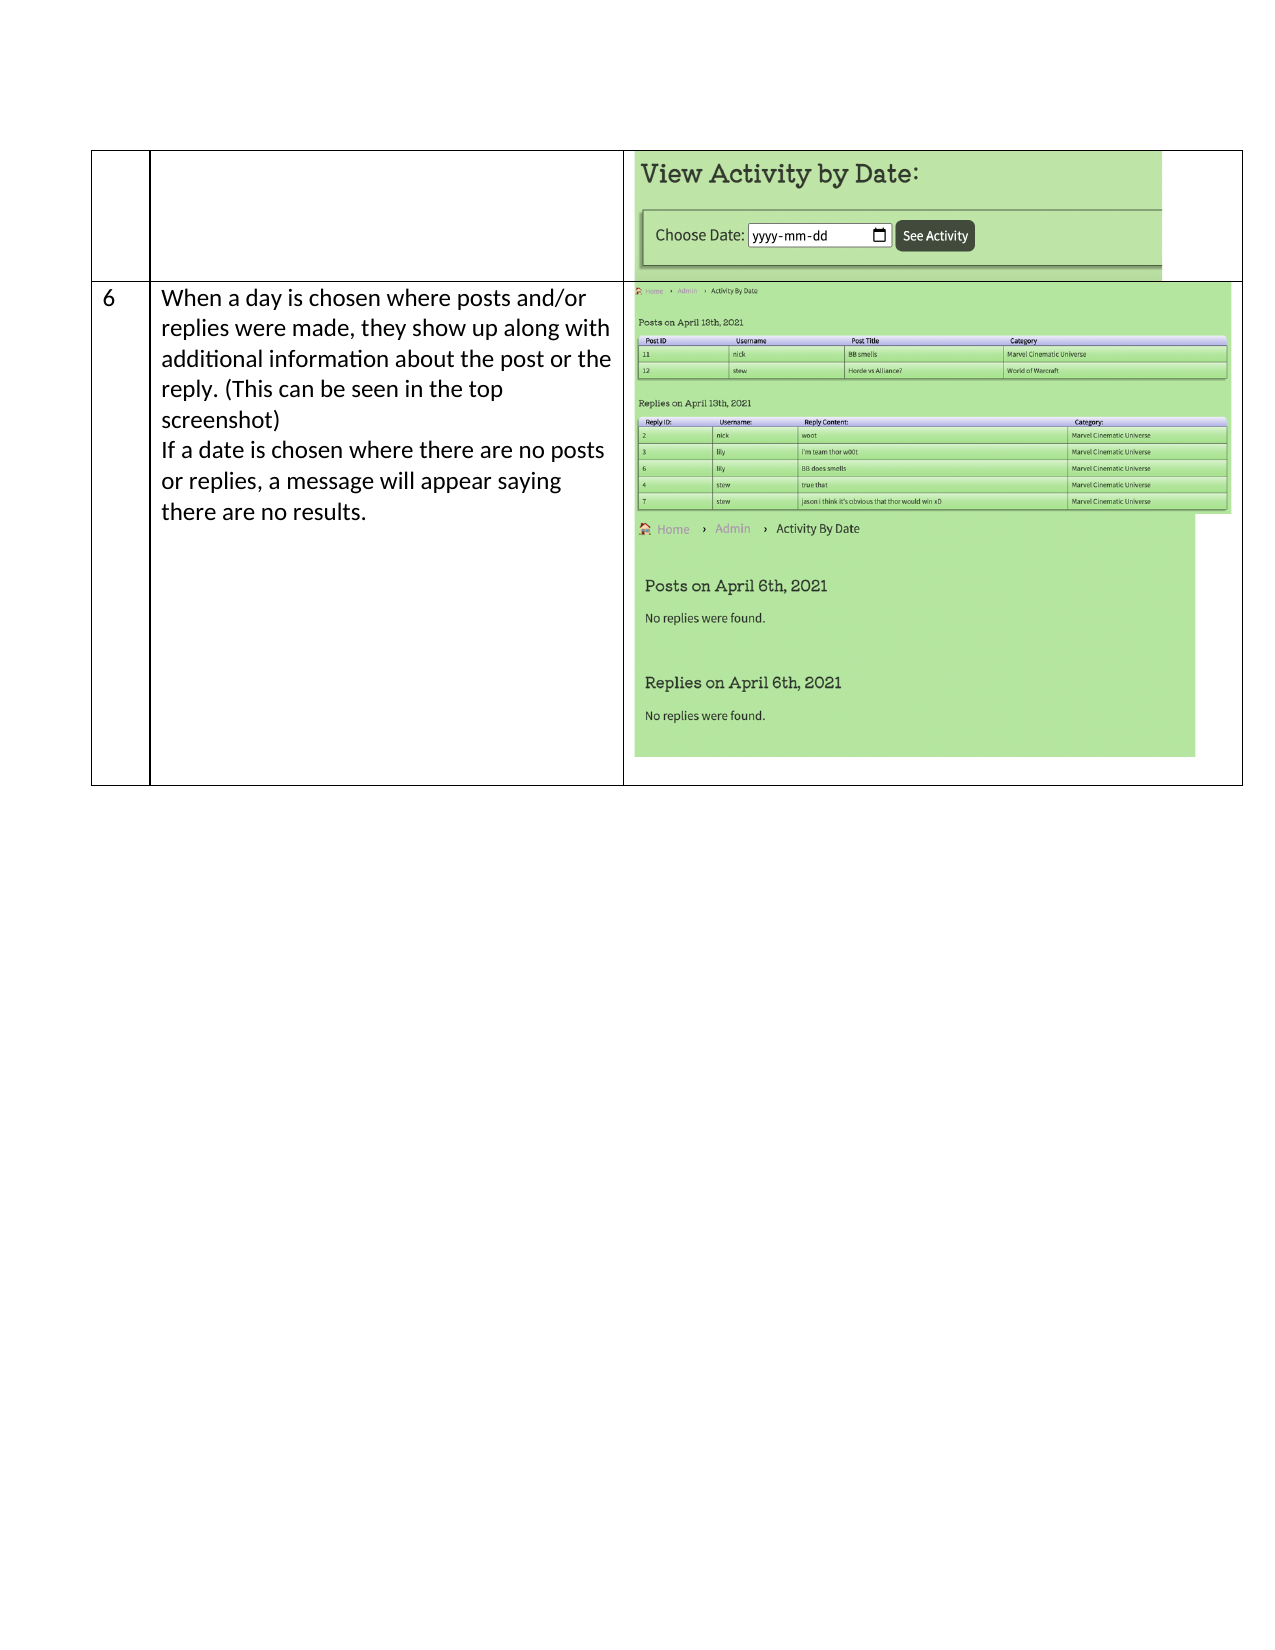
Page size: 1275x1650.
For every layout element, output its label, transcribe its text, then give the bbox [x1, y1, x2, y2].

table_cell When a day is chosen where posts and/or replies were made, they show up along with additional information about the post or the reply. (This can be seen in the top screenshot) If a date is chosen where there are no posts or replies, a message will appear saying there are no results. [151, 282, 623, 785]
table_cell 5 [92, 151, 149, 281]
picture [634, 282, 1232, 757]
table_cell 6 [92, 282, 149, 785]
table_cell [624, 151, 634, 281]
table_cell [1163, 151, 1242, 281]
table_cell [624, 282, 1242, 785]
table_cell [151, 151, 623, 281]
picture [634, 151, 1163, 281]
